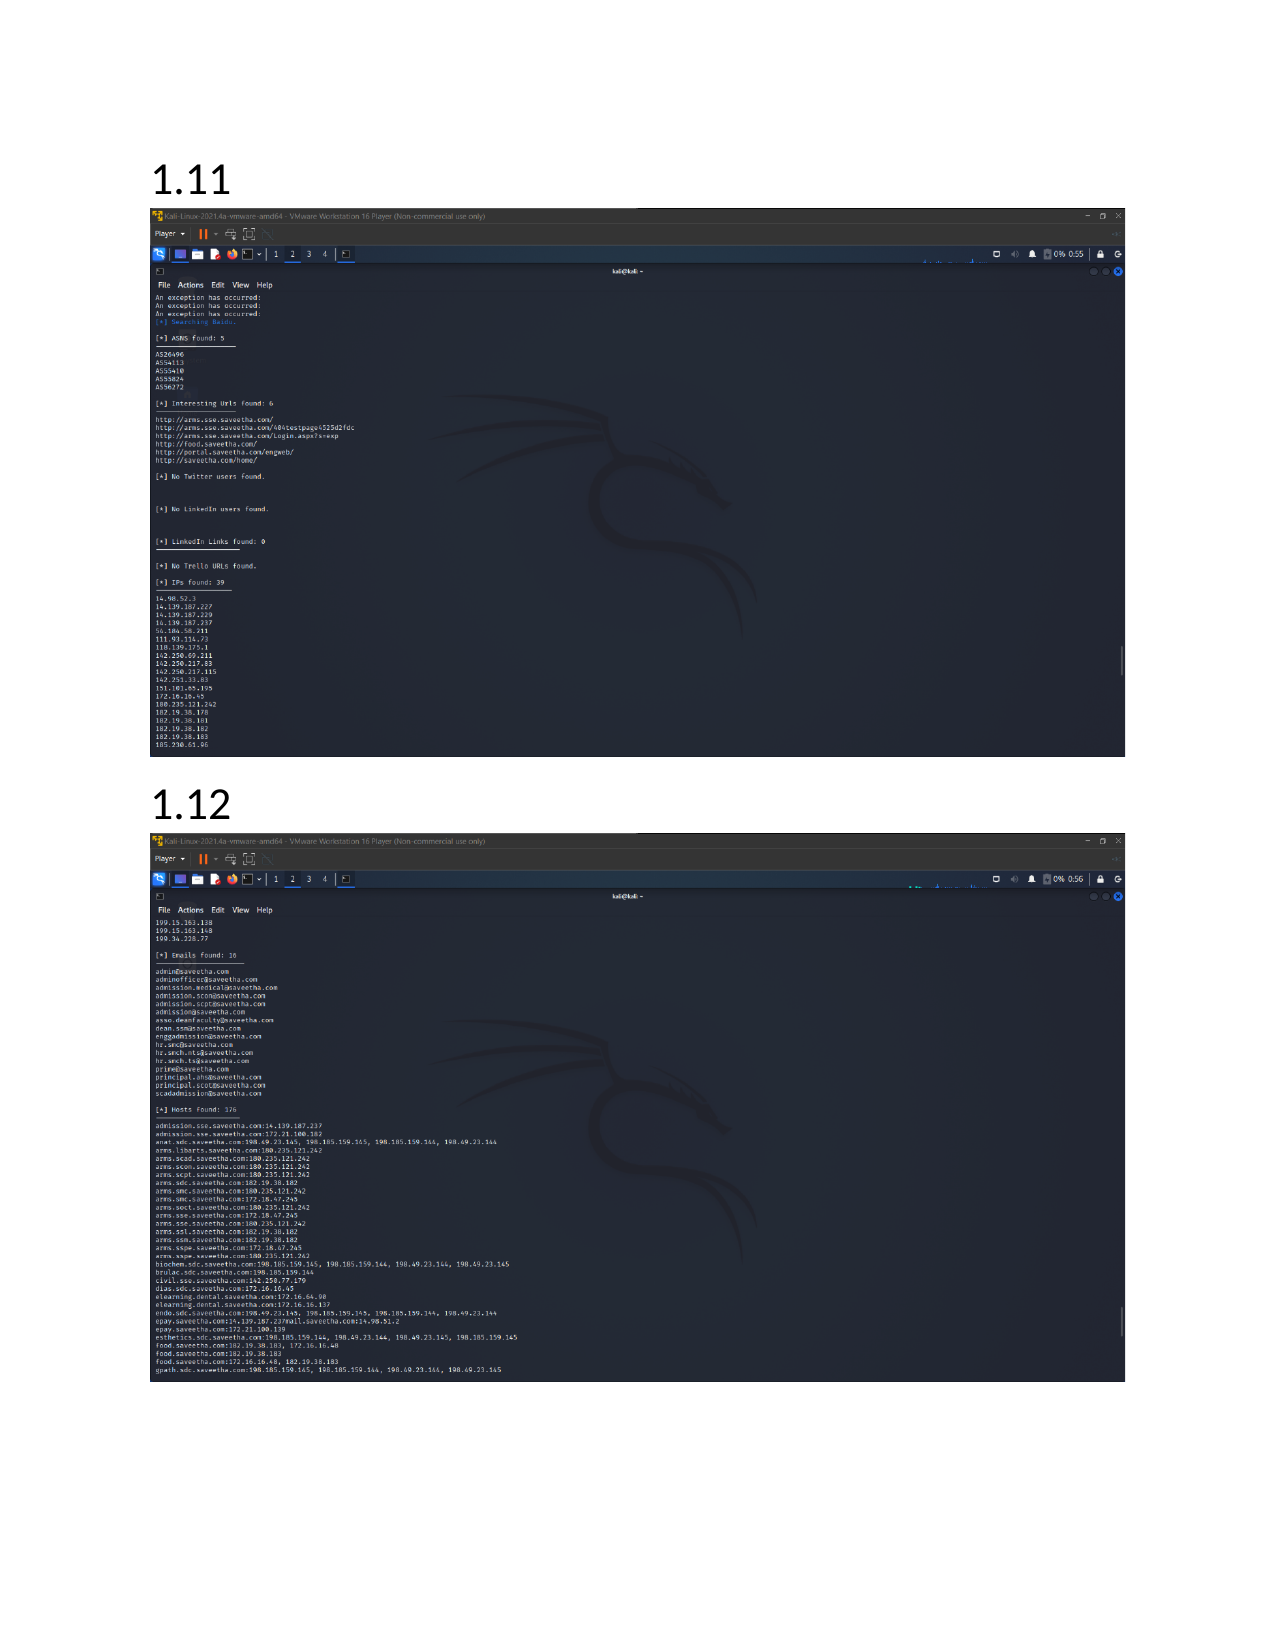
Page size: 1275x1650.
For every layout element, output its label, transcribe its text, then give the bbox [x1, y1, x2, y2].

text 1.12 [150, 775, 1125, 833]
text 1.11 [150, 150, 1125, 208]
picture [150, 833, 1125, 1382]
picture [150, 208, 1125, 757]
